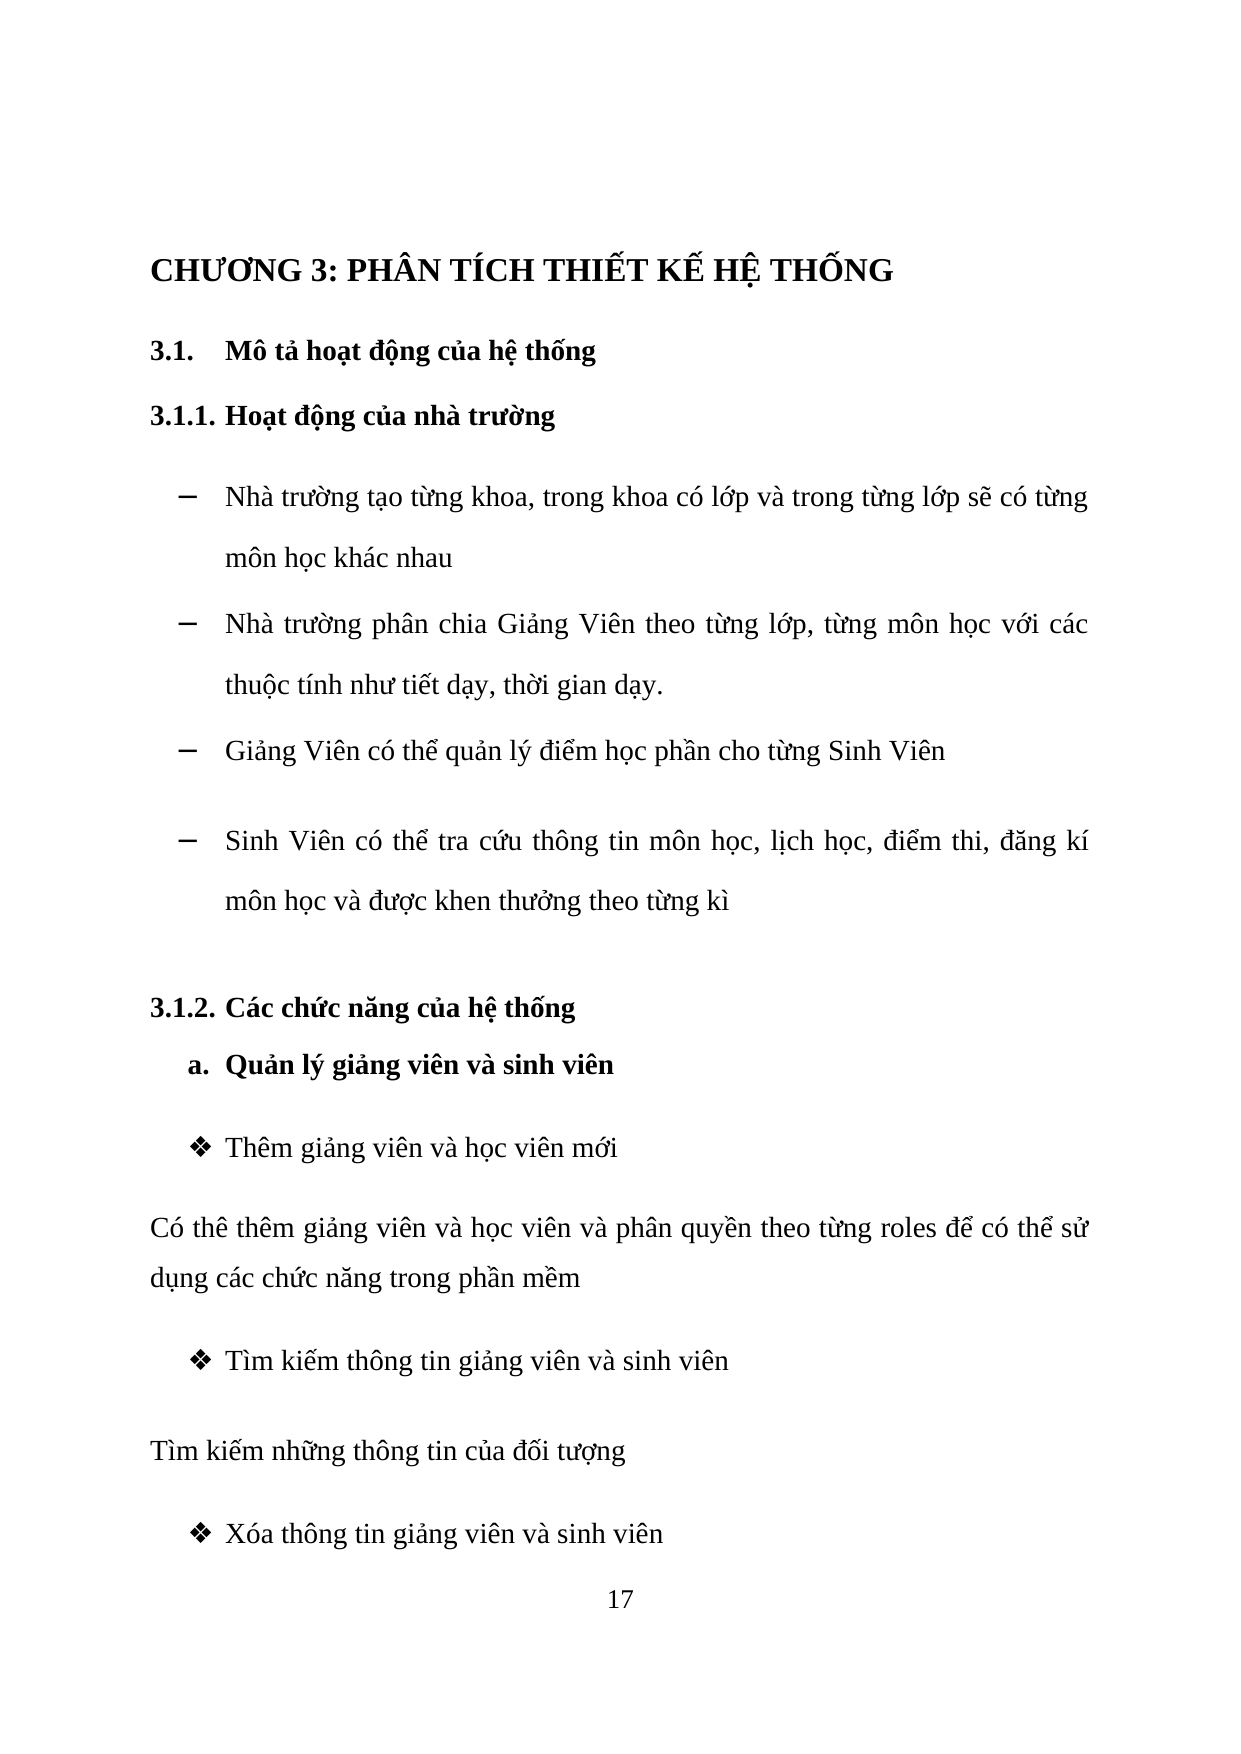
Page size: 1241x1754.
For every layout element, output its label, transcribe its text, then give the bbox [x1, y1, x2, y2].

text Tìm kiếm những thông tin của đối tượng [150, 1433, 1090, 1467]
list Xóa thông tin giảng viên và sinh viên [187, 1500, 1090, 1560]
list Tìm kiếm thông tin giảng viên và sinh viên [187, 1327, 1090, 1387]
list Nhà trường phân chia Giảng Viên theo từng lớp, từng môn học với các thuộc tính như tiết dạy, thời gian dạy. [187, 590, 1090, 700]
list Thêm giảng viên và học viên mới [187, 1114, 1090, 1174]
subtitle Hoạt động của nhà trường [150, 398, 1090, 432]
list Quản lý giảng viên và sinh viên [187, 1047, 1090, 1080]
subtitle CHƯƠNG 3: PHÂN TÍCH THIẾT KẾ HỆ THỐNG [150, 250, 1090, 289]
subtitle Mô tả hoạt động của hệ thống [150, 333, 1090, 366]
text Có thê thêm giảng viên và học viên và phân quyền theo từng roles để có thể sử dụng các chức năng trong phần mềm [150, 1210, 1090, 1294]
list Giảng Viên có thể quản lý điểm học phần cho từng Sinh Viên [187, 717, 1090, 777]
subtitle Các chức năng của hệ thống [150, 990, 1090, 1024]
list Sinh Viên có thể tra cứu thông tin môn học, lịch học, điểm thi, đăng kí môn học và được khen thưởng theo từng kì [187, 807, 1090, 917]
list Nhà trường tạo từng khoa, trong khoa có lớp và trong từng lớp sẽ có từng môn học khác nhau [187, 463, 1090, 573]
